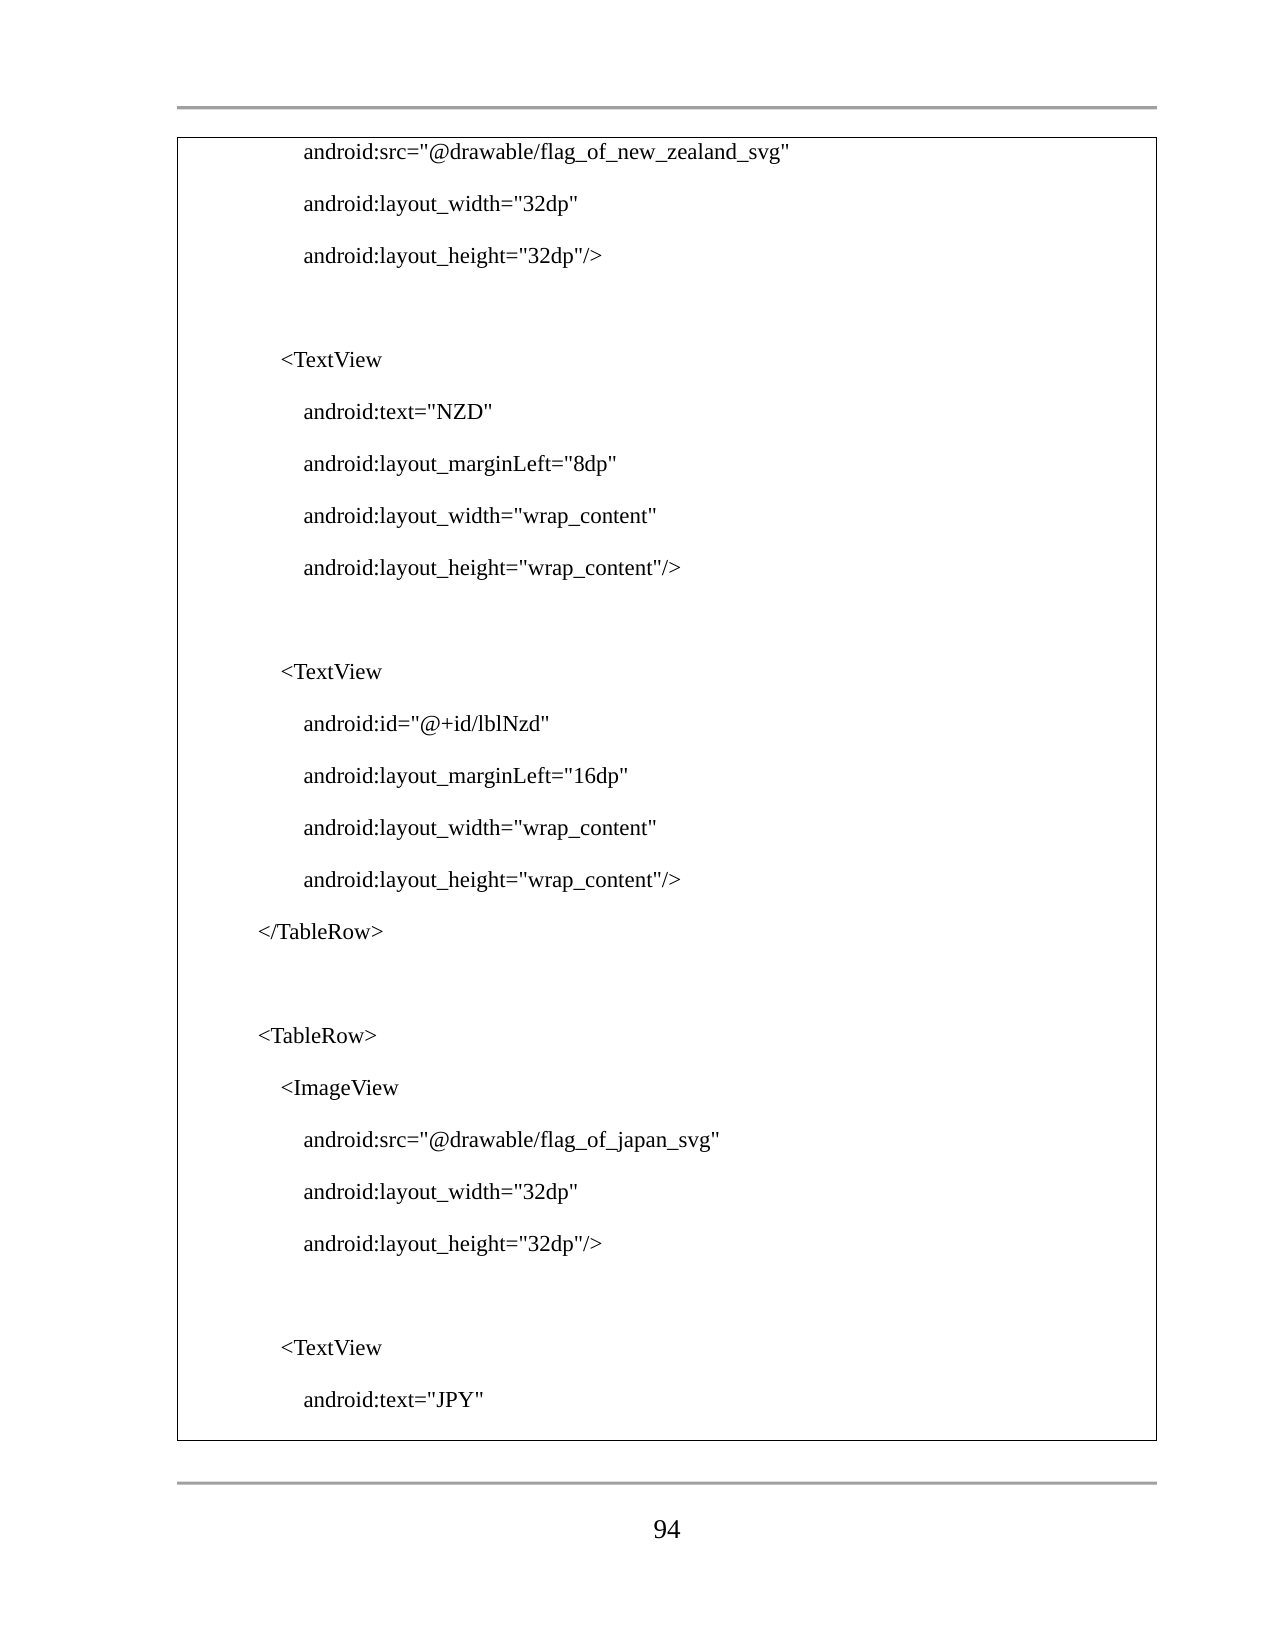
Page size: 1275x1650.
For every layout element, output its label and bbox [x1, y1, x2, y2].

table_header [178, 138, 1156, 1440]
